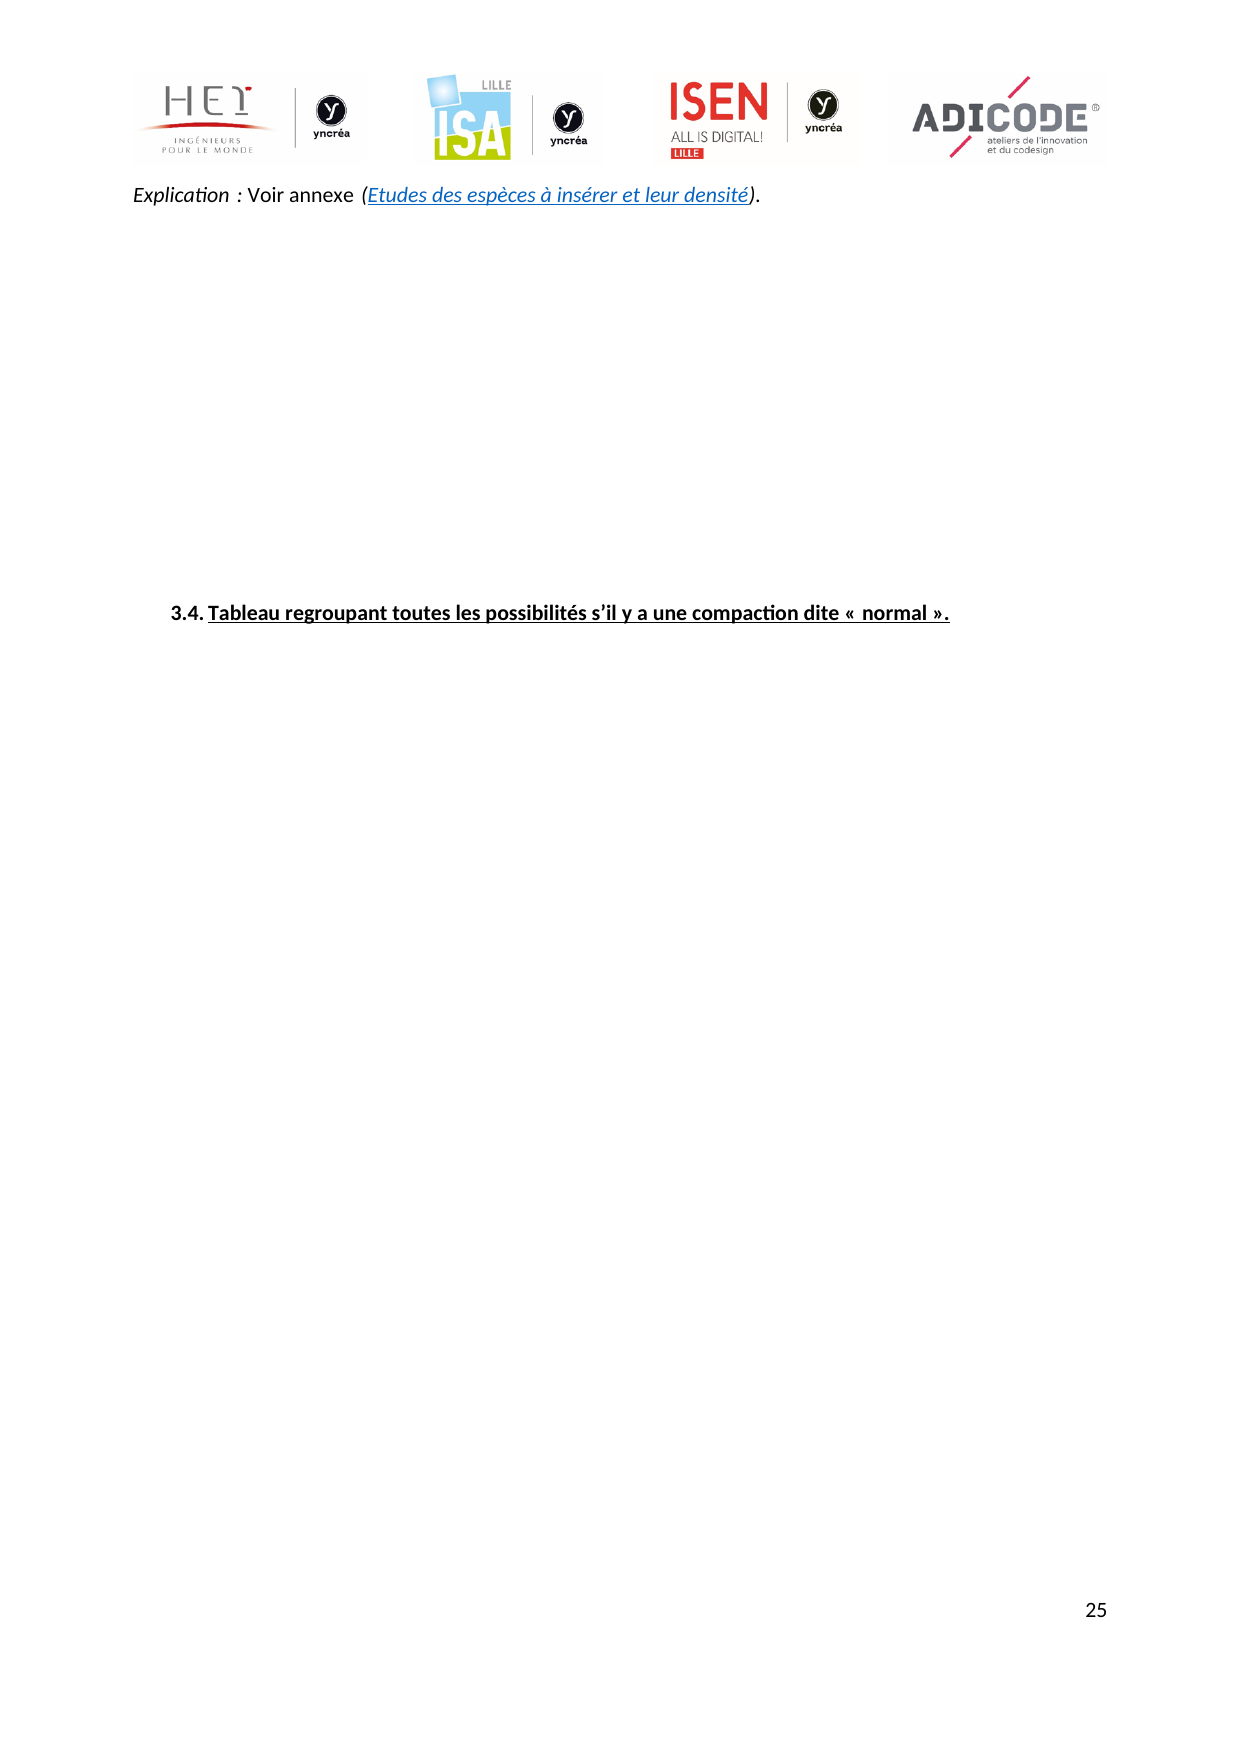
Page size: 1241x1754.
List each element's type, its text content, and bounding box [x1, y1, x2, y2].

text Explication : Voir annexe (Etudes des espèces à insérer et leur densité). [133, 181, 1107, 208]
picture [132, 73, 1108, 166]
list Tableau regroupant toutes les possibilités s’il y a une compaction dite « normal ». [170, 599, 1107, 625]
